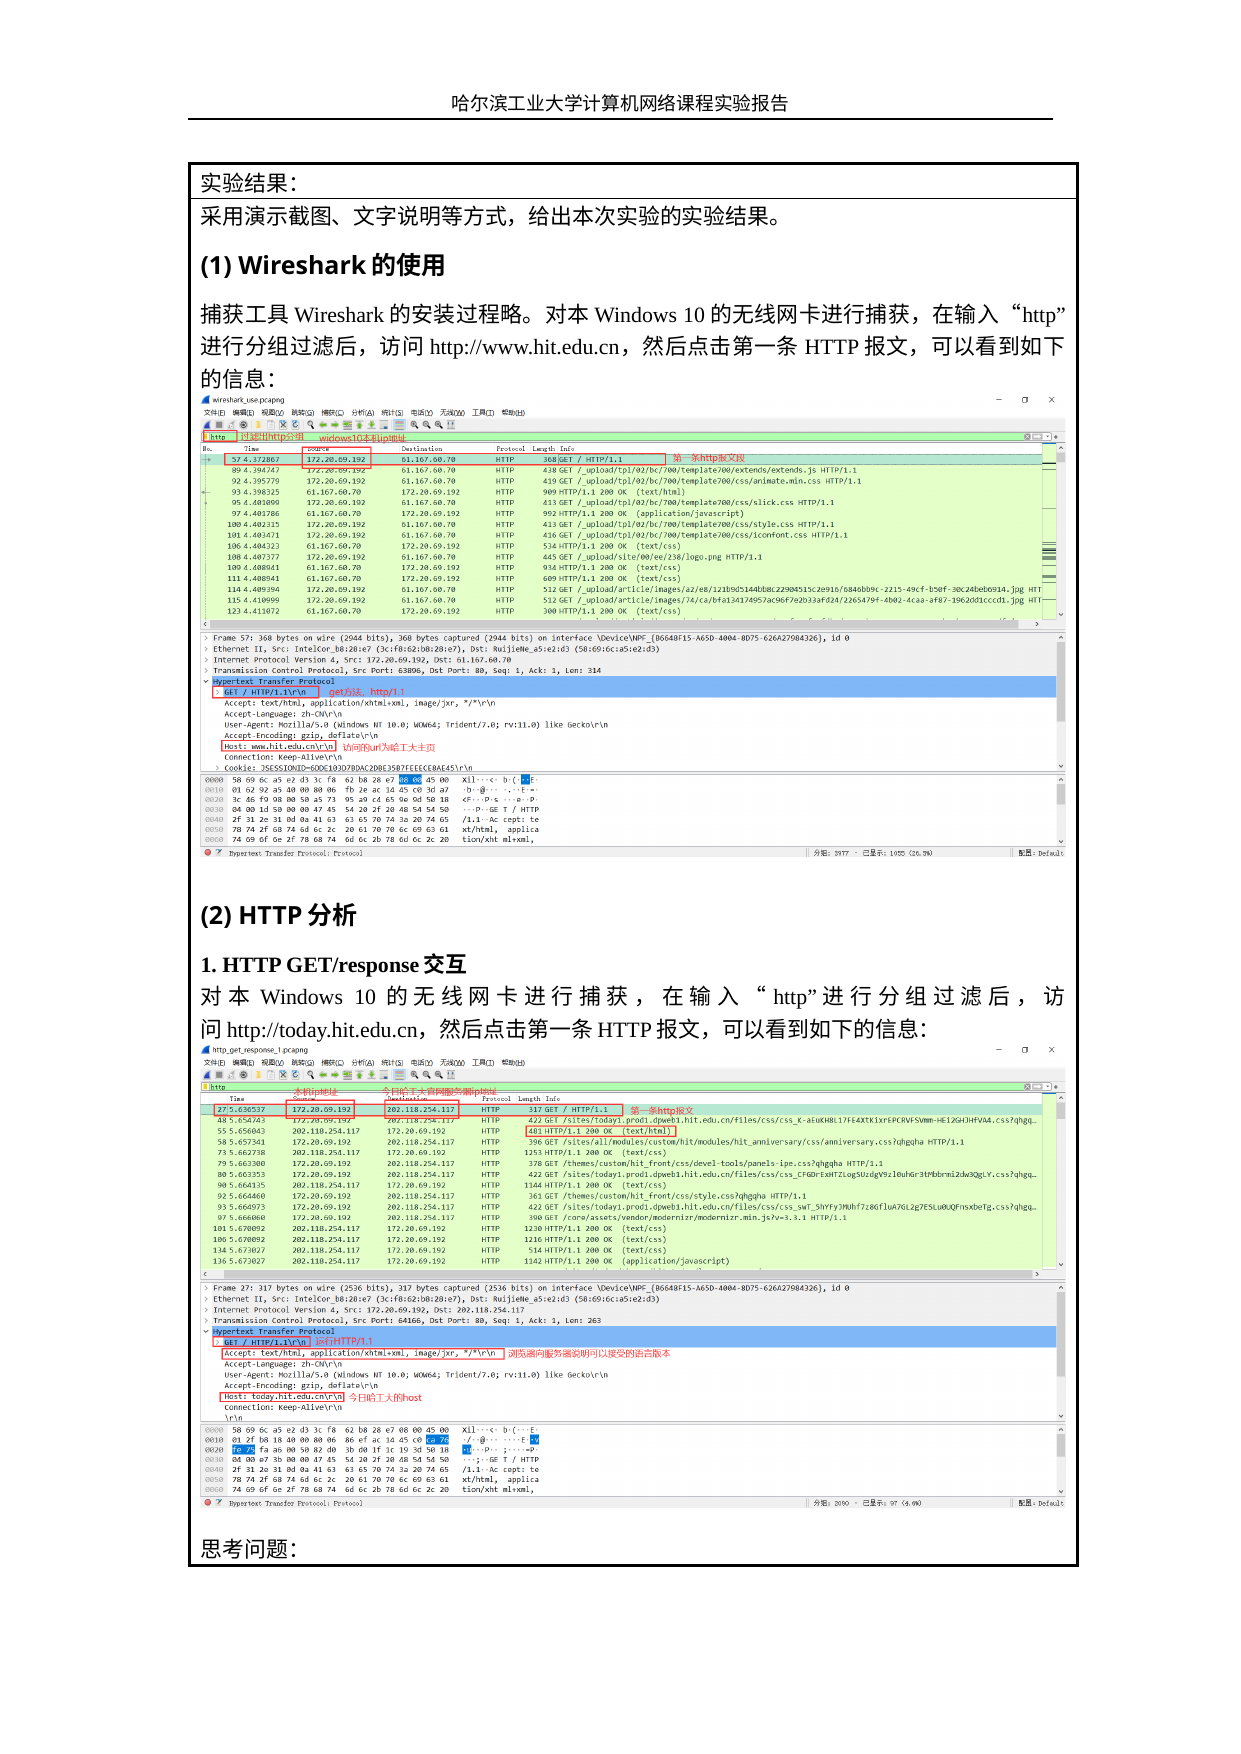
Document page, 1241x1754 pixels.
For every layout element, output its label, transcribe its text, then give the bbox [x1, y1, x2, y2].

picture [200, 393, 1066, 857]
table_cell 实验结果： [191, 165, 1076, 198]
picture [200, 1043, 1066, 1508]
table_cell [191, 199, 1076, 1564]
